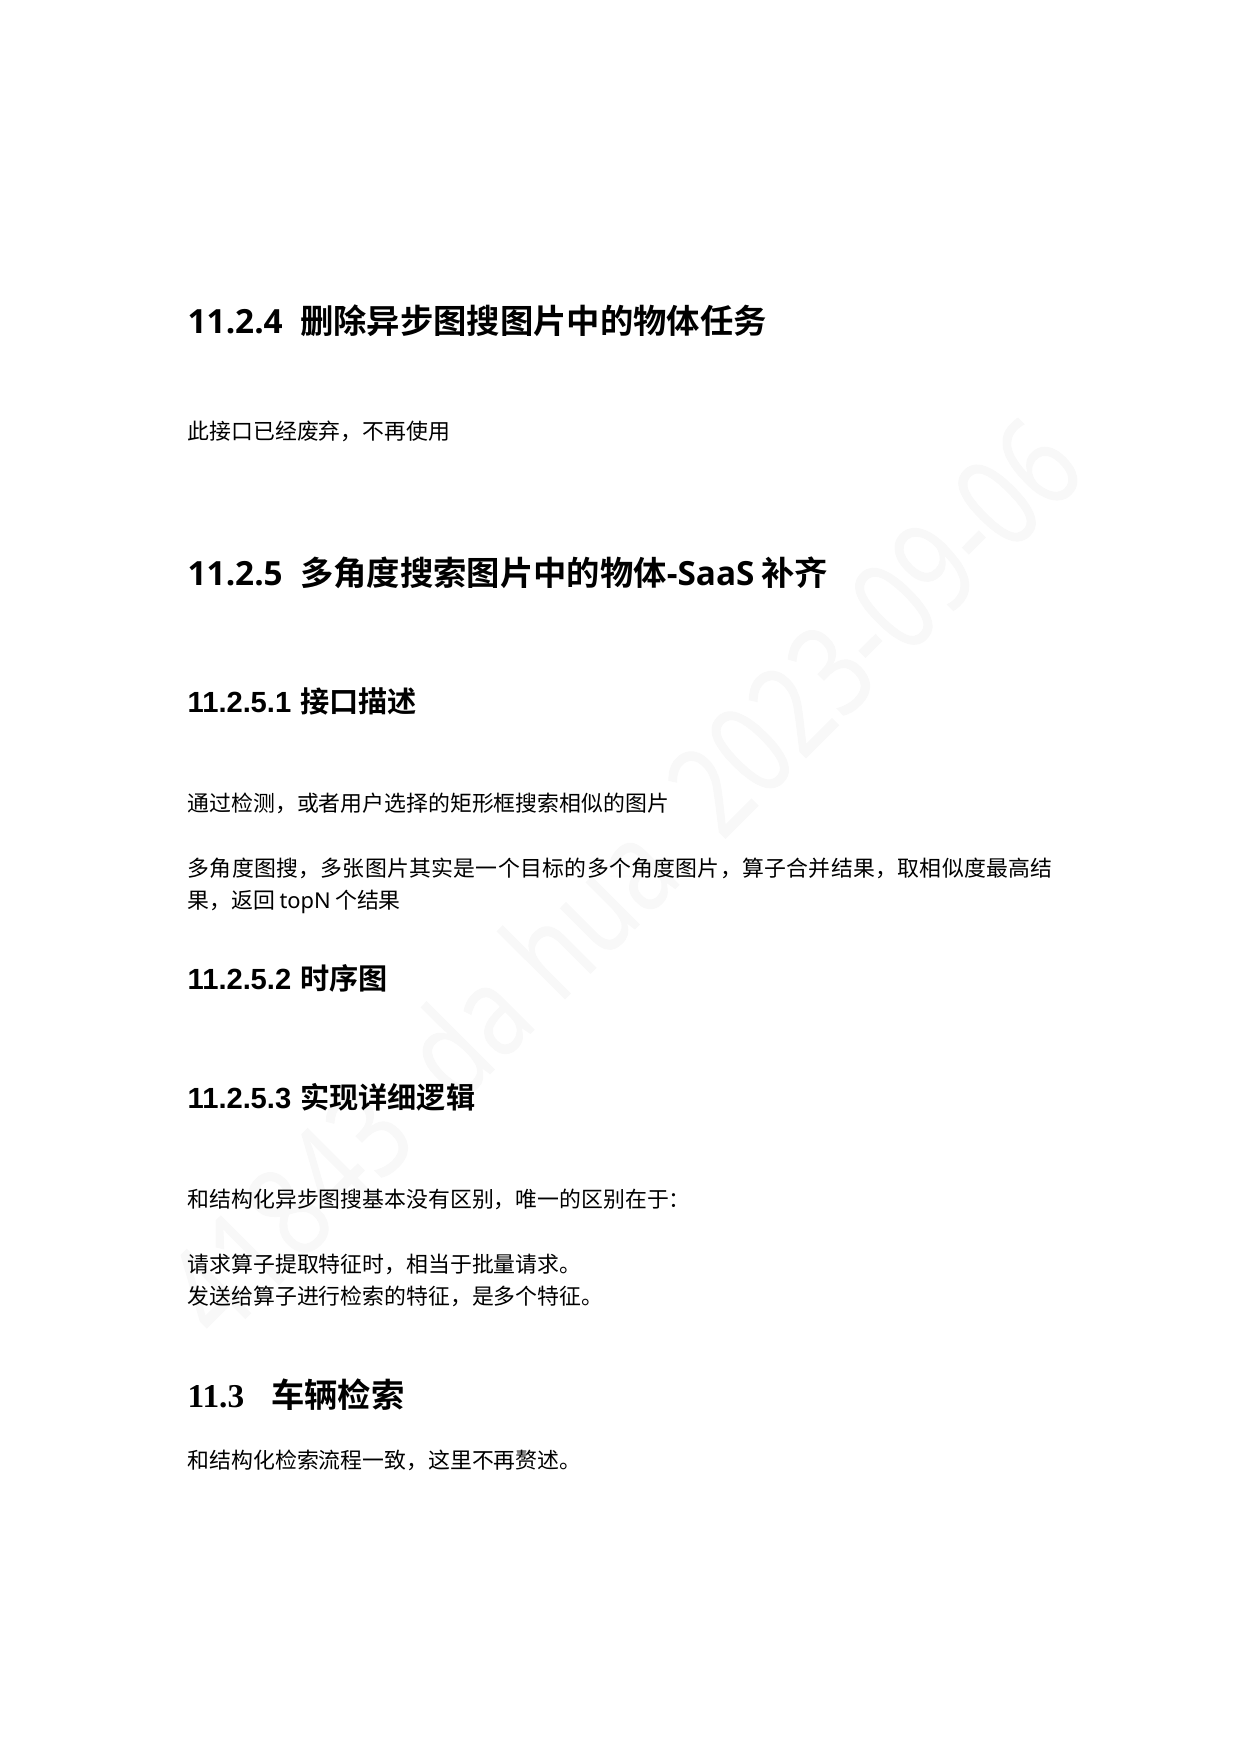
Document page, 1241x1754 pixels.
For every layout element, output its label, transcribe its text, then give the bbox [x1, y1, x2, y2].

subtitle 删除异步图搜图片中的物体任务 [187, 287, 1053, 352]
subtitle 多角度搜索图片中的物体-SaaS补齐 [187, 538, 1053, 603]
subtitle 接口描述 [187, 667, 1053, 732]
text 和结构化检索流程一致，这里不再赘述。 [187, 1442, 1053, 1475]
subtitle 实现详细逻辑 [187, 1063, 1053, 1128]
text 多角度图搜，多张图片其实是一个目标的多个角度图片，算子合并结果，取相似度最高结果，返回topN个结果 [187, 850, 1053, 915]
text 此接口已经废弃，不再使用 [187, 413, 1053, 446]
text 和结构化异步图搜基本没有区别，唯一的区别在于： [187, 1181, 1053, 1214]
text 通过检测，或者用户选择的矩形框搜索相似的图片 [187, 785, 1053, 818]
subtitle 车辆检索 [187, 1369, 1053, 1417]
text 请求算子提取特征时，相当于批量请求。 [187, 1246, 1053, 1279]
text 发送给算子进行检索的特征，是多个特征。 [187, 1279, 1053, 1311]
subtitle 时序图 [187, 944, 1053, 1009]
